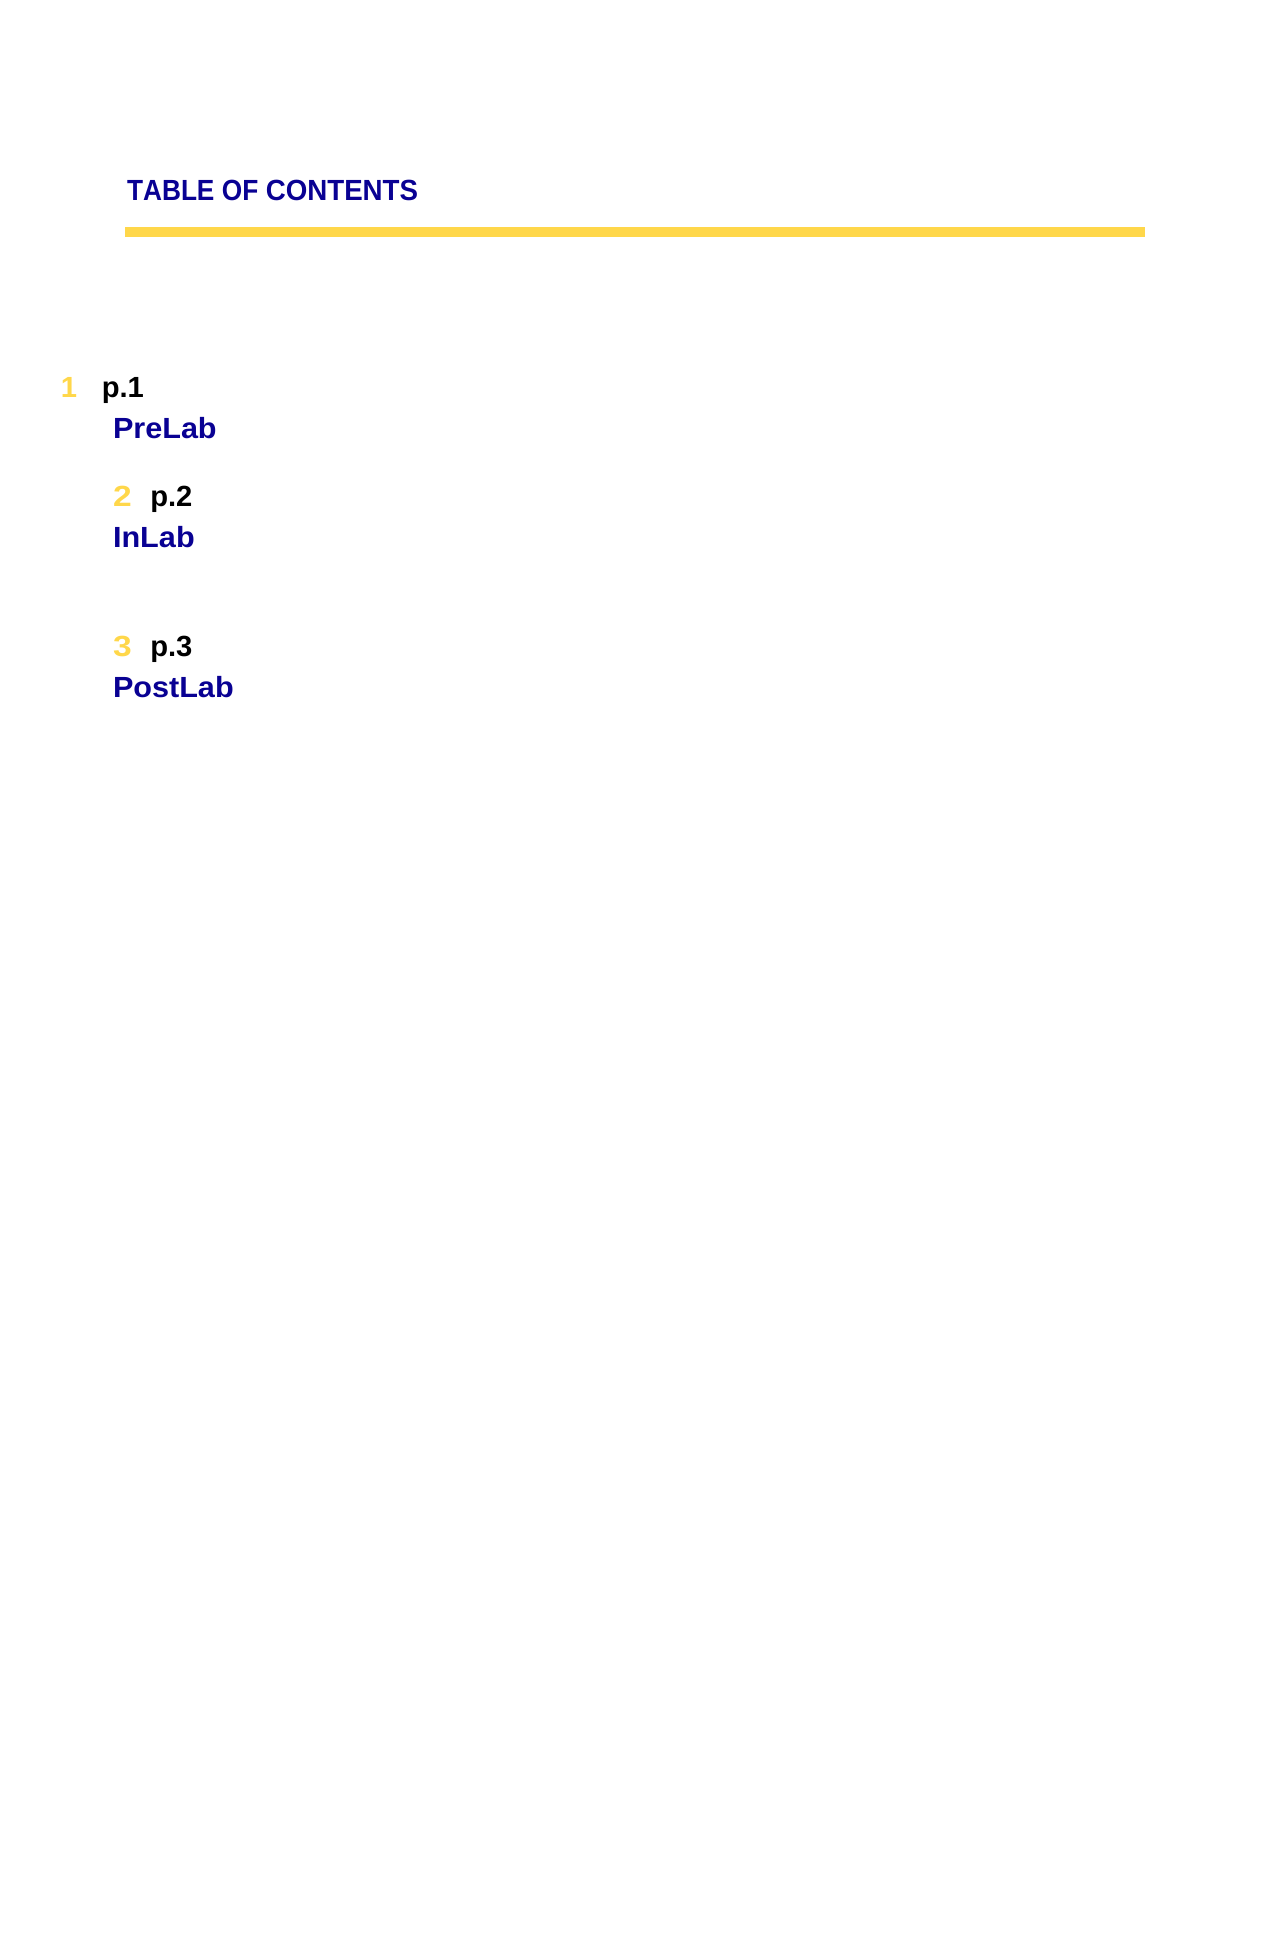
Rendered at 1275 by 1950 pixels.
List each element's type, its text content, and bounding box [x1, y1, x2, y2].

text 3 p.3 [113, 629, 397, 663]
subtitle PostLab [113, 670, 379, 703]
text 2 p.2 [113, 479, 397, 513]
text TABLE OF CONTENTS [127, 173, 1220, 207]
subtitle PreLab [113, 411, 414, 445]
subtitle InLab [113, 520, 379, 554]
text 1 p.1 [28, 370, 378, 404]
